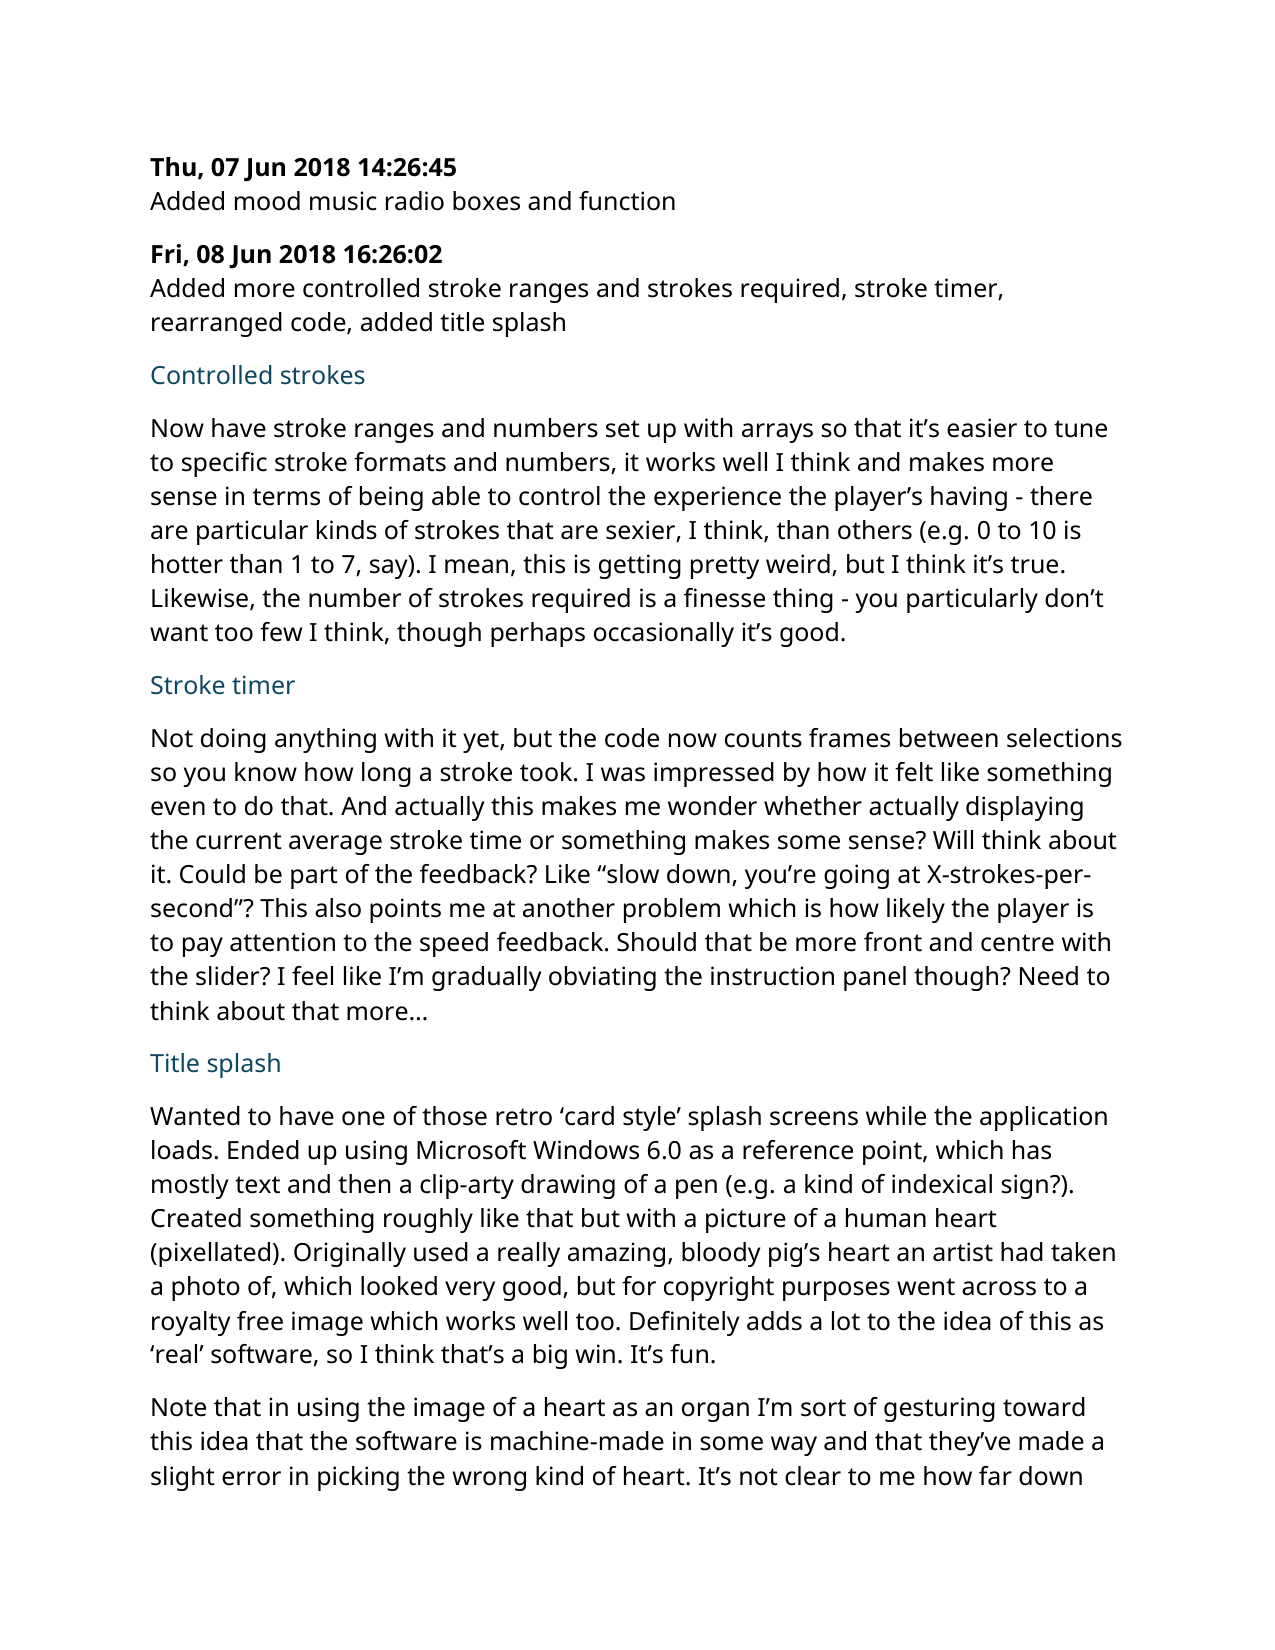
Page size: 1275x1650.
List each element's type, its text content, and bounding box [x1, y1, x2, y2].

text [150, 1390, 1125, 1492]
text Now have stroke ranges and numbers set up with arrays so that it’s easier to tune to specific stroke formats and numbers, it works well I think and makes more sense in terms of being able to control the experience the player’s having - there are particular kinds of strokes that are sexier, I think, than others (e.g. 0 to 10 is hotter than 1 to 7, say). I mean, this is getting pretty weird, but I think it’s true. Likewise, the number of strokes required is a finesse thing - you particularly don’t want too few I think, though perhaps occasionally it’s good. [150, 411, 1125, 649]
text Wanted to have one of those retro ‘card style’ splash screens while the application loads. Ended up using Microsoft Windows 6.0 as a reference point, which has mostly text and then a clip-arty drawing of a pen (e.g. a kind of indexical sign?). Created something roughly like that but with a picture of a human heart (pixellated). Originally used a really amazing, bloody pig’s heart an artist had taken a photo of, which looked very good, but for copyright purposes went across to a royalty free image which works well too. Definitely adds a lot to the idea of this as ‘real’ software, so I think that’s a big win. It’s fun. [150, 1099, 1125, 1371]
subtitle Stroke timer [150, 668, 1125, 702]
text Fri, 08 Jun 2018 16:26:02 Added more controlled stroke ranges and strokes required, stroke timer, rearranged code, added title splash [150, 237, 1125, 339]
subtitle Controlled strokes [150, 358, 1125, 392]
text Not doing anything with it yet, but the code now counts frames between selections so you know how long a stroke took. I was impressed by how it felt like something even to do that. And actually this makes me wonder whether actually displaying the current average stroke time or something makes some sense? Will think about it. Could be part of the feedback? Like “slow down, you’re going at X-strokes-per-second”? This also points me at another problem which is how likely the player is to pay attention to the speed feedback. Should that be more front and centre with the slider? I feel like I’m gradually obviating the instruction panel though? Need to think about that more… [150, 721, 1125, 1027]
subtitle Title splash [150, 1046, 1125, 1080]
text Thu, 07 Jun 2018 14:26:45 Added mood music radio boxes and function [150, 150, 1125, 218]
